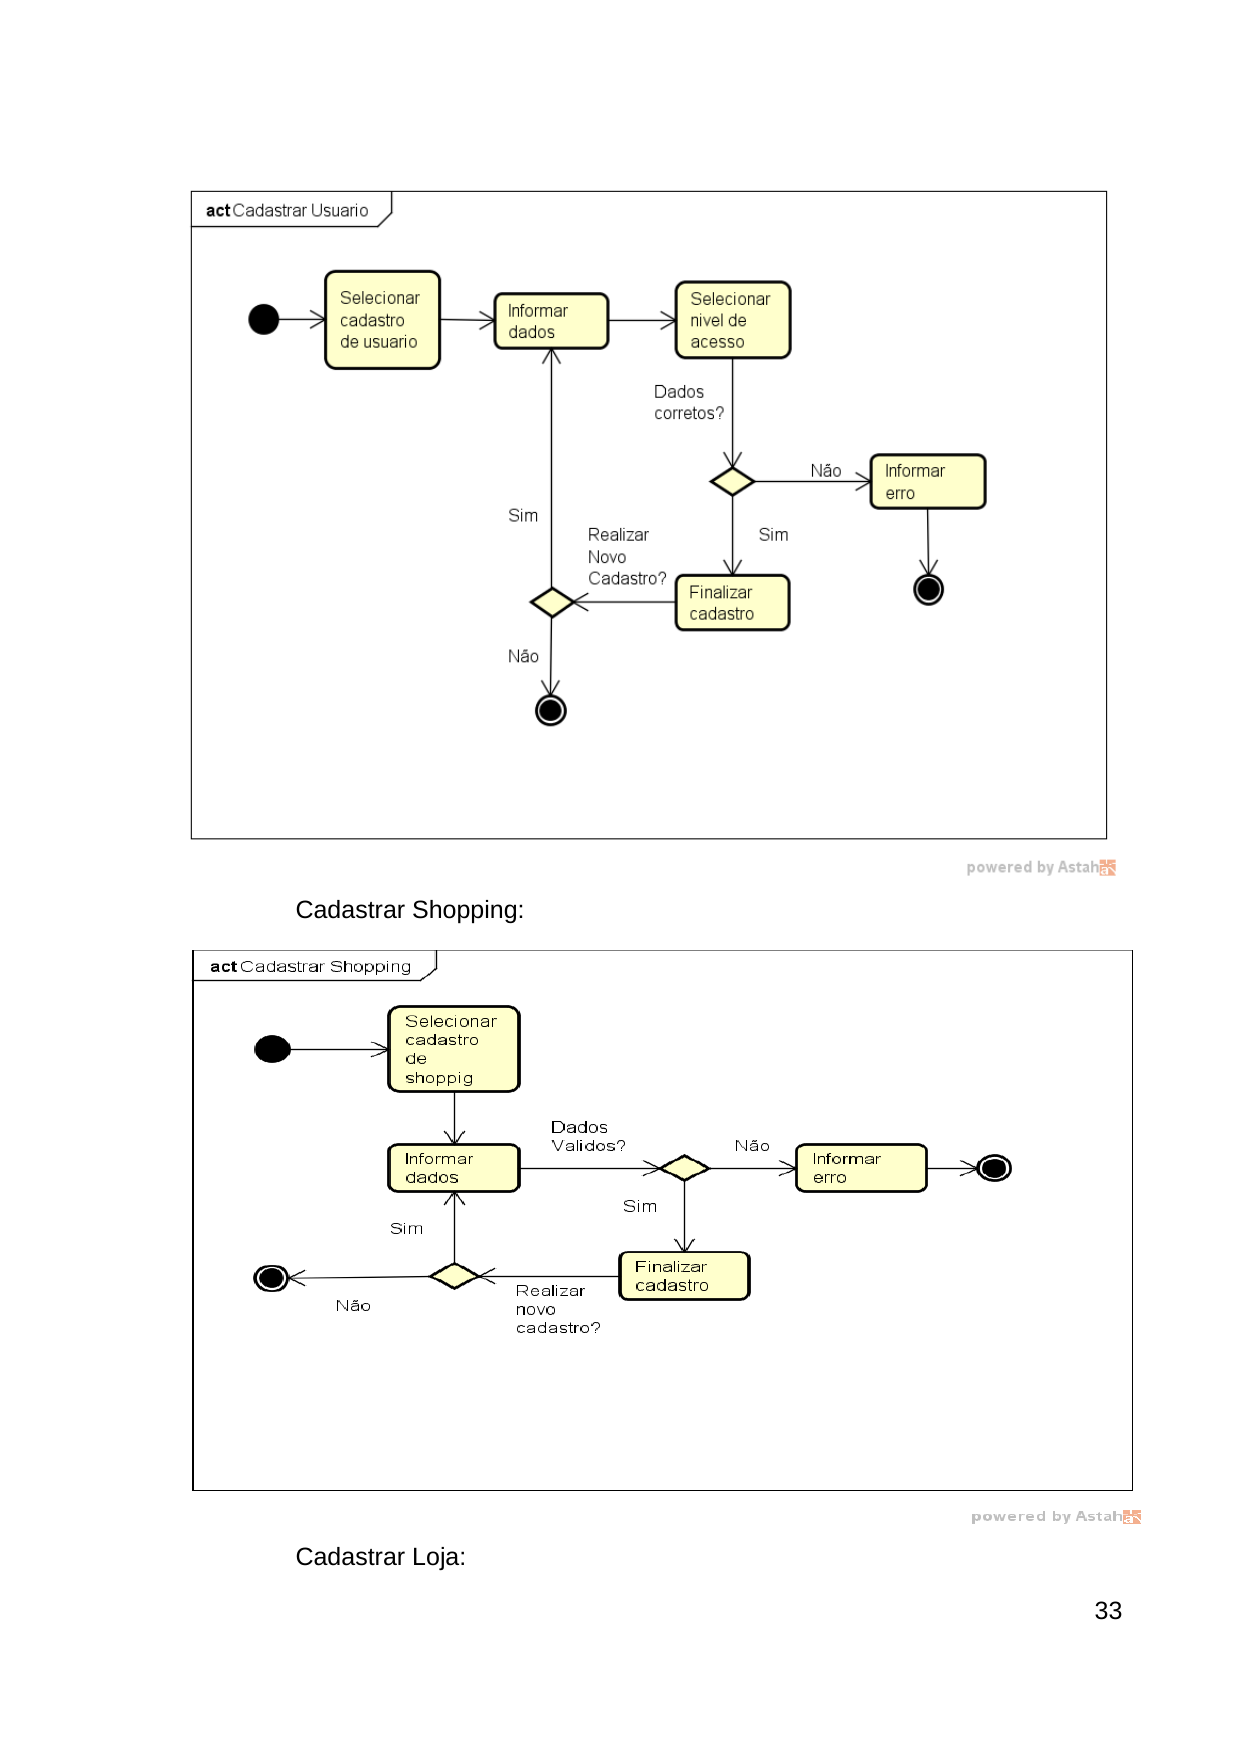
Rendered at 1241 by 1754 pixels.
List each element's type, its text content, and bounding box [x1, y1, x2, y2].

picture [177, 937, 1148, 1528]
text Cadastrar Shopping: [177, 895, 1122, 923]
picture [177, 177, 1121, 881]
text Cadastrar Loja: [177, 1542, 1122, 1571]
